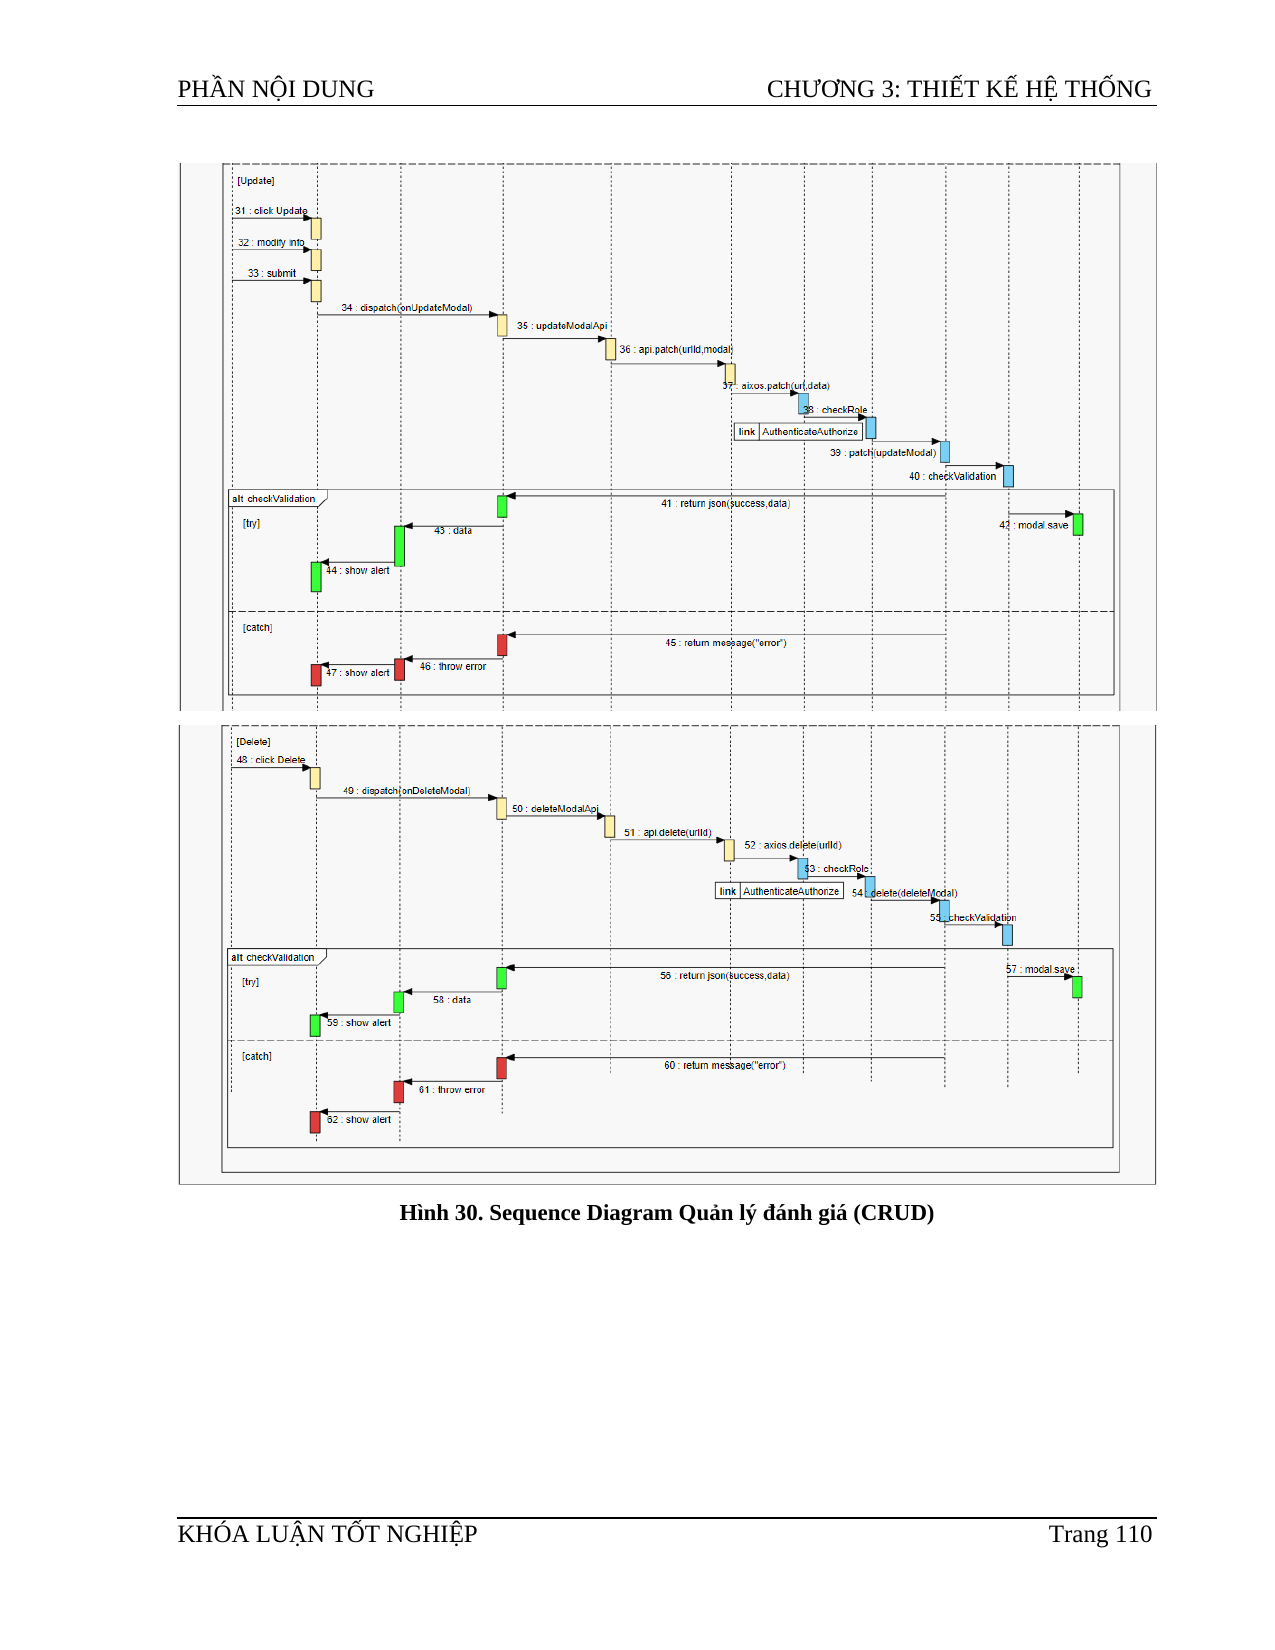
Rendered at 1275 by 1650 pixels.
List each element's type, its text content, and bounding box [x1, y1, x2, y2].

picture [177, 163, 1157, 711]
picture [177, 725, 1157, 1185]
text Hình 30. Sequence Diagram Quản lý đánh giá (CRUD) [177, 1199, 1157, 1226]
